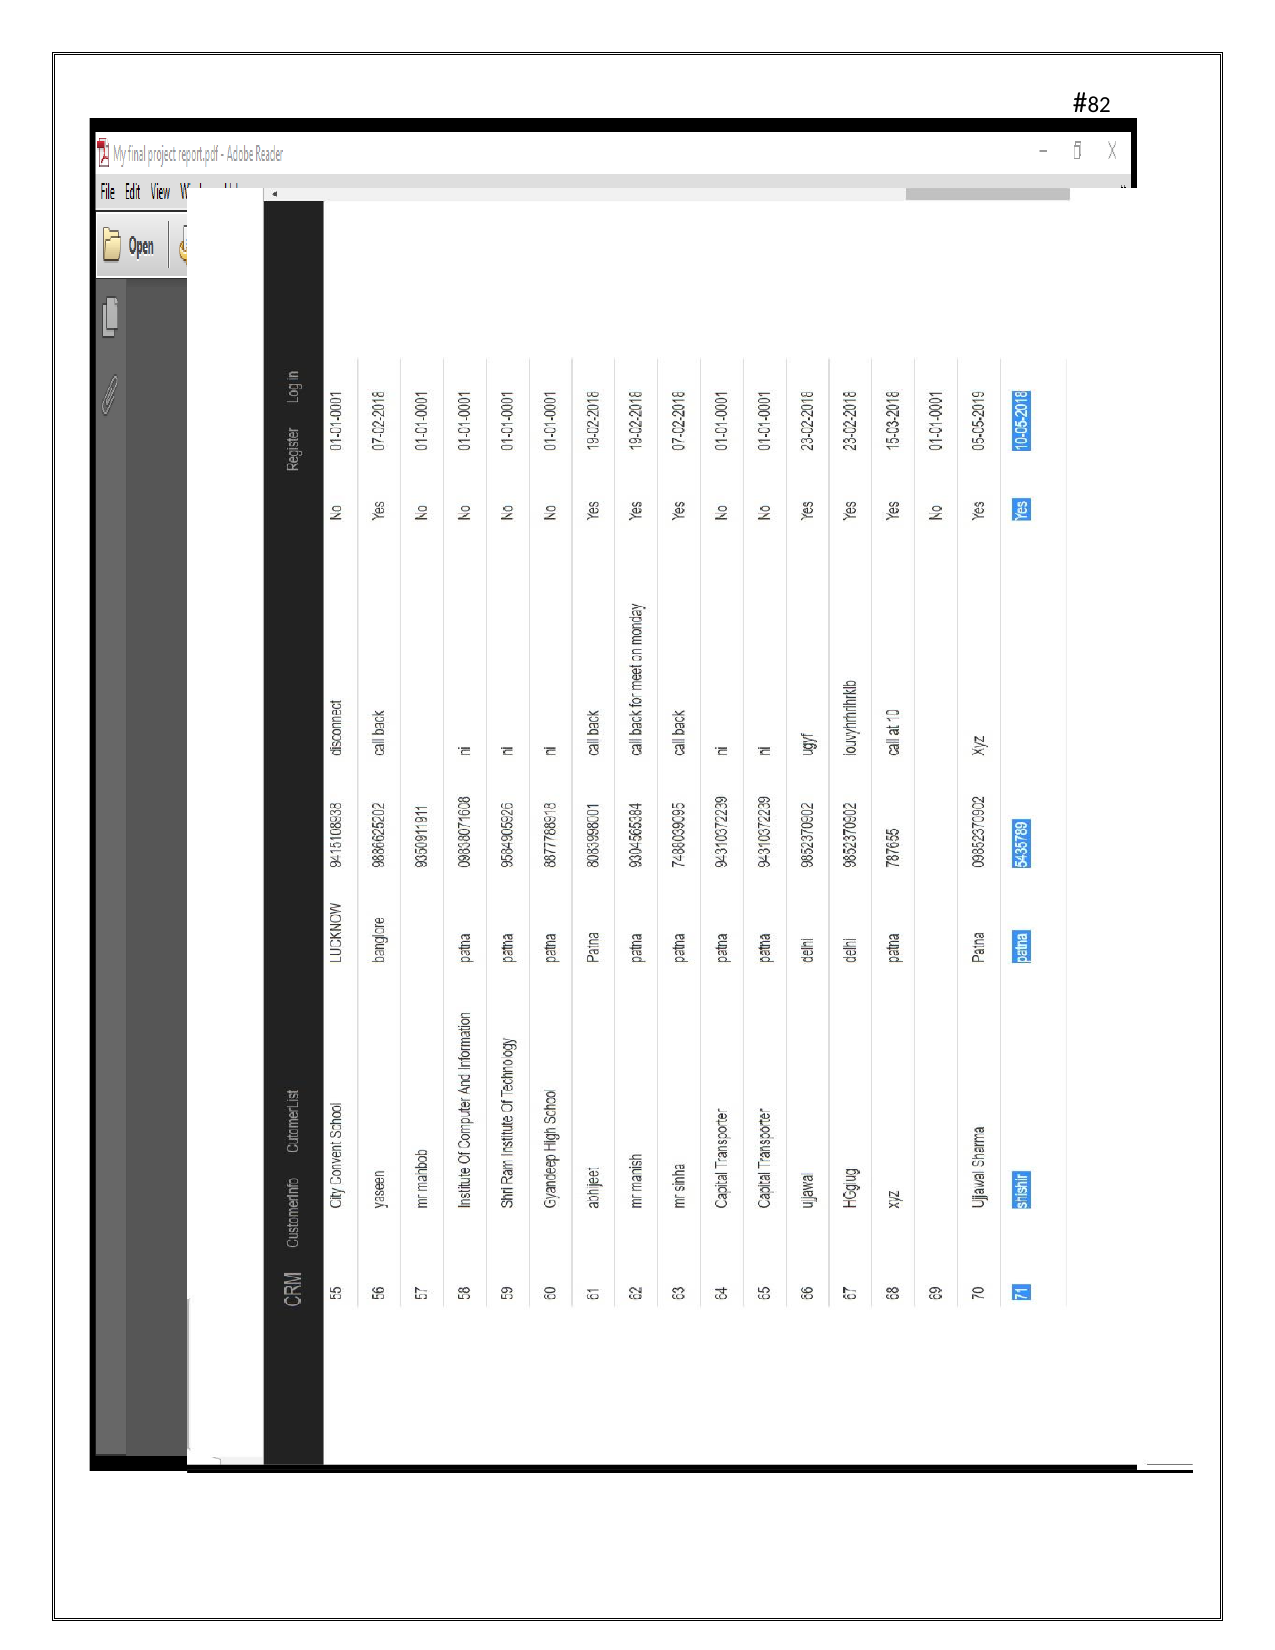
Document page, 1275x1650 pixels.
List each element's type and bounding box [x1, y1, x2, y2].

picture [187, 188, 1193, 1473]
